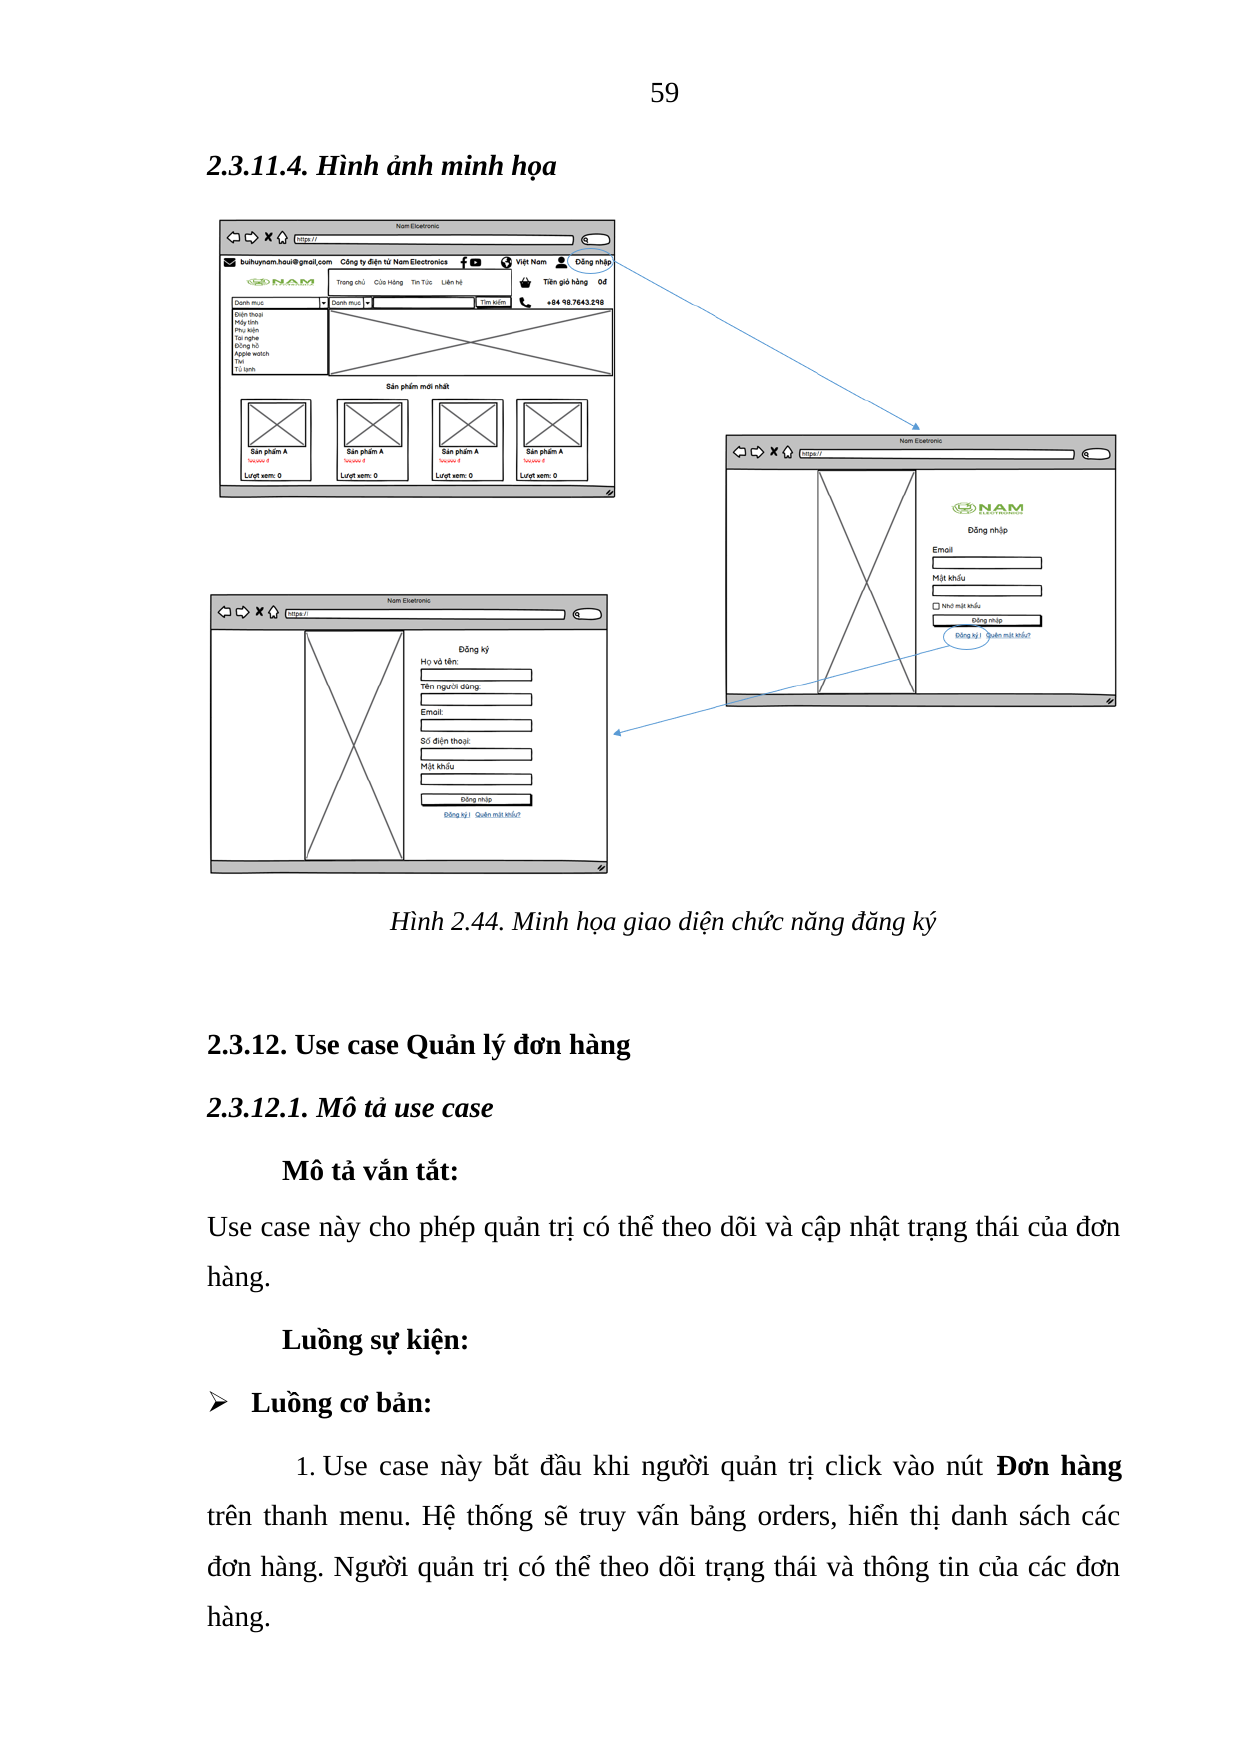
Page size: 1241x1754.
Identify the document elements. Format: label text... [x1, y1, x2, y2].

subtitle Use case Quản lý đơn hàng [207, 1027, 1122, 1061]
picture [206, 210, 1123, 876]
subtitle Mô tả use case [207, 1090, 1122, 1123]
text Luồng sự kiện: [207, 1322, 1122, 1356]
subtitle Hình ảnh minh họa [207, 148, 1122, 181]
list Use case này bắt đầu khi người quản trị click vào nút Đơn hàng trên thanh menu. Hệ thống sẽ truy vấn bảng orders, hiển thị danh sách các đơn hàng. Người quản trị có thể theo dõi trạng thái và thông tin của các đơn hàng. [207, 1448, 1122, 1632]
text Use case này cho phép quản trị có thể theo dõi và cập nhật trạng thái của đơn hàng. [207, 1209, 1122, 1293]
text Hình 2.44. Minh họa giao diện chức năng đăng ký [207, 905, 1122, 936]
text Mô tả vắn tắt: [207, 1153, 1122, 1186]
list Luồng cơ bản: [207, 1385, 1122, 1419]
